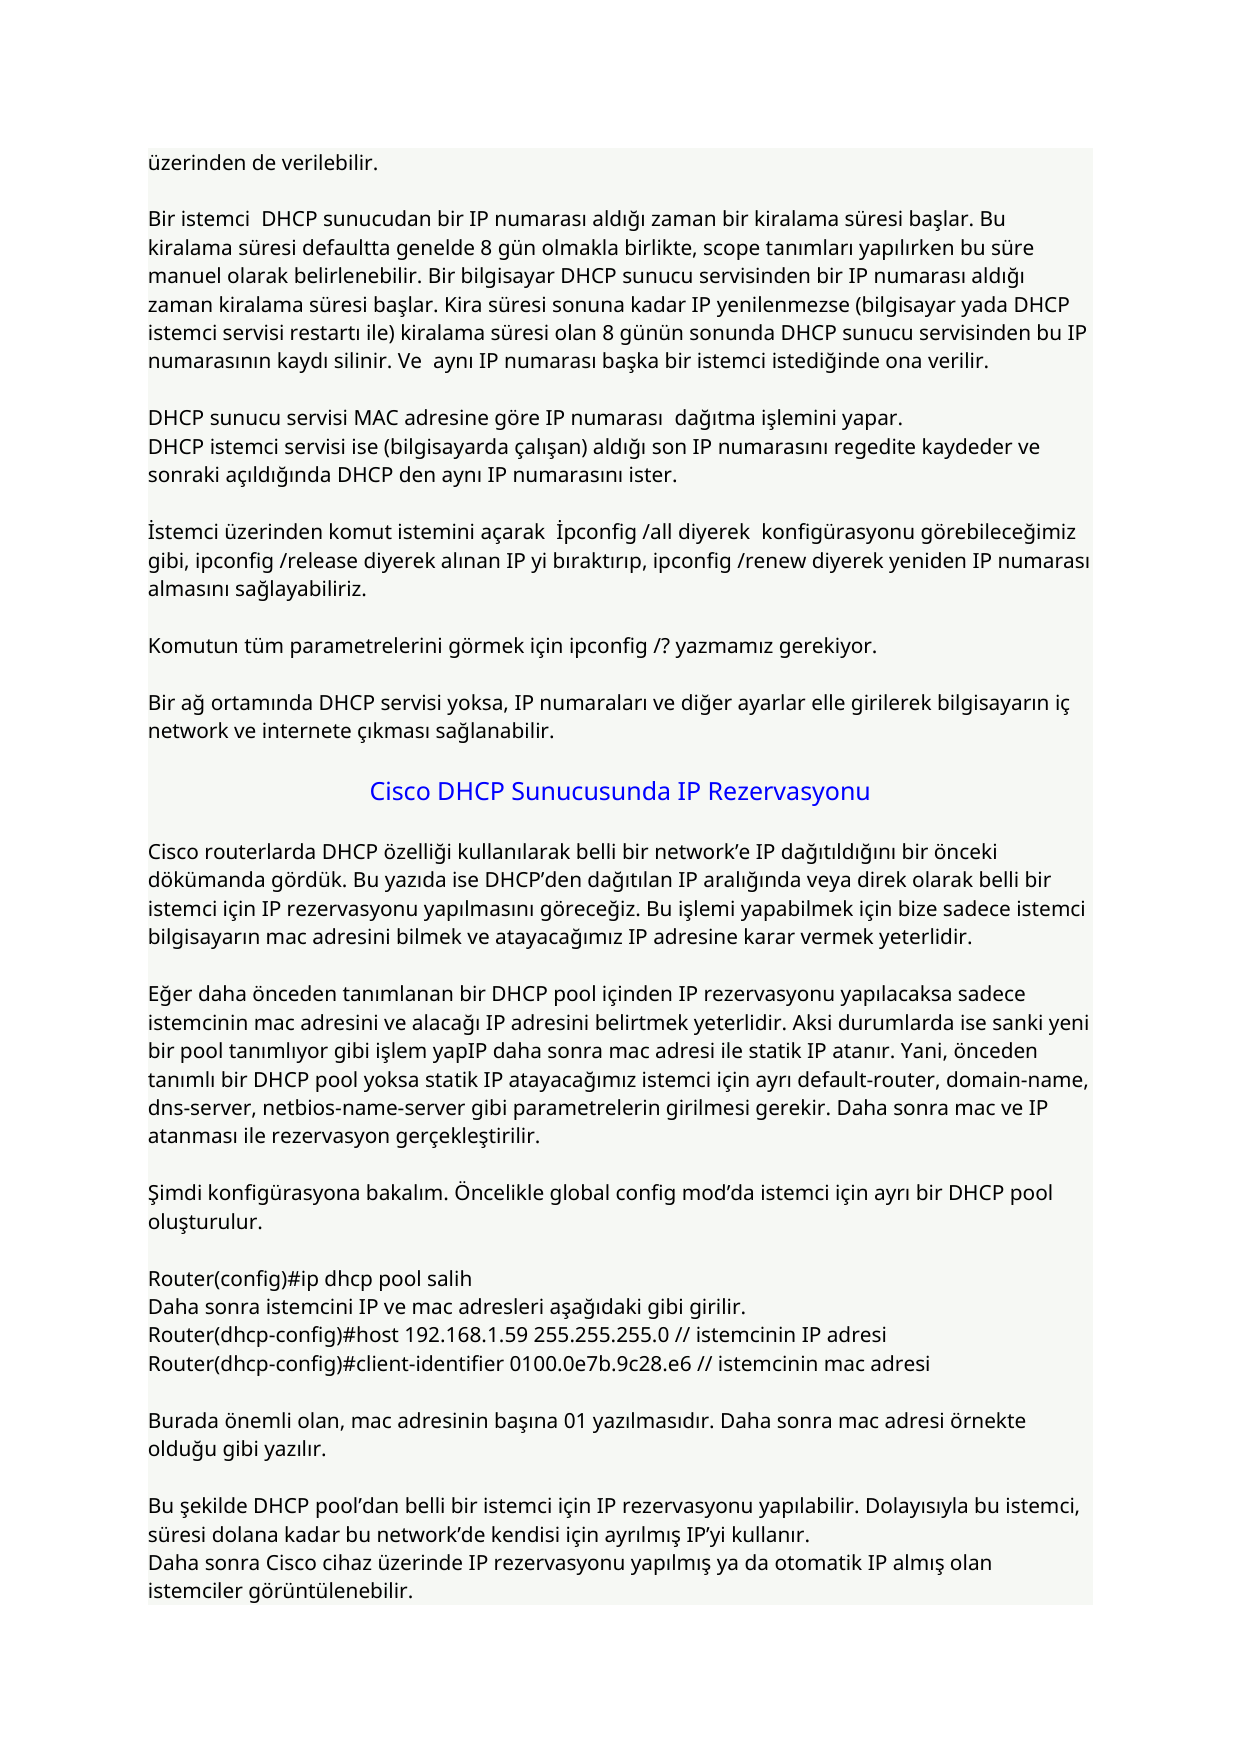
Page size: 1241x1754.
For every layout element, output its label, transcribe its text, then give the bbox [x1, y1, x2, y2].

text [148, 837, 1093, 1605]
text Cisco DHCP Sunucusunda IP Rezervasyonu [148, 774, 1093, 808]
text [148, 148, 1093, 745]
